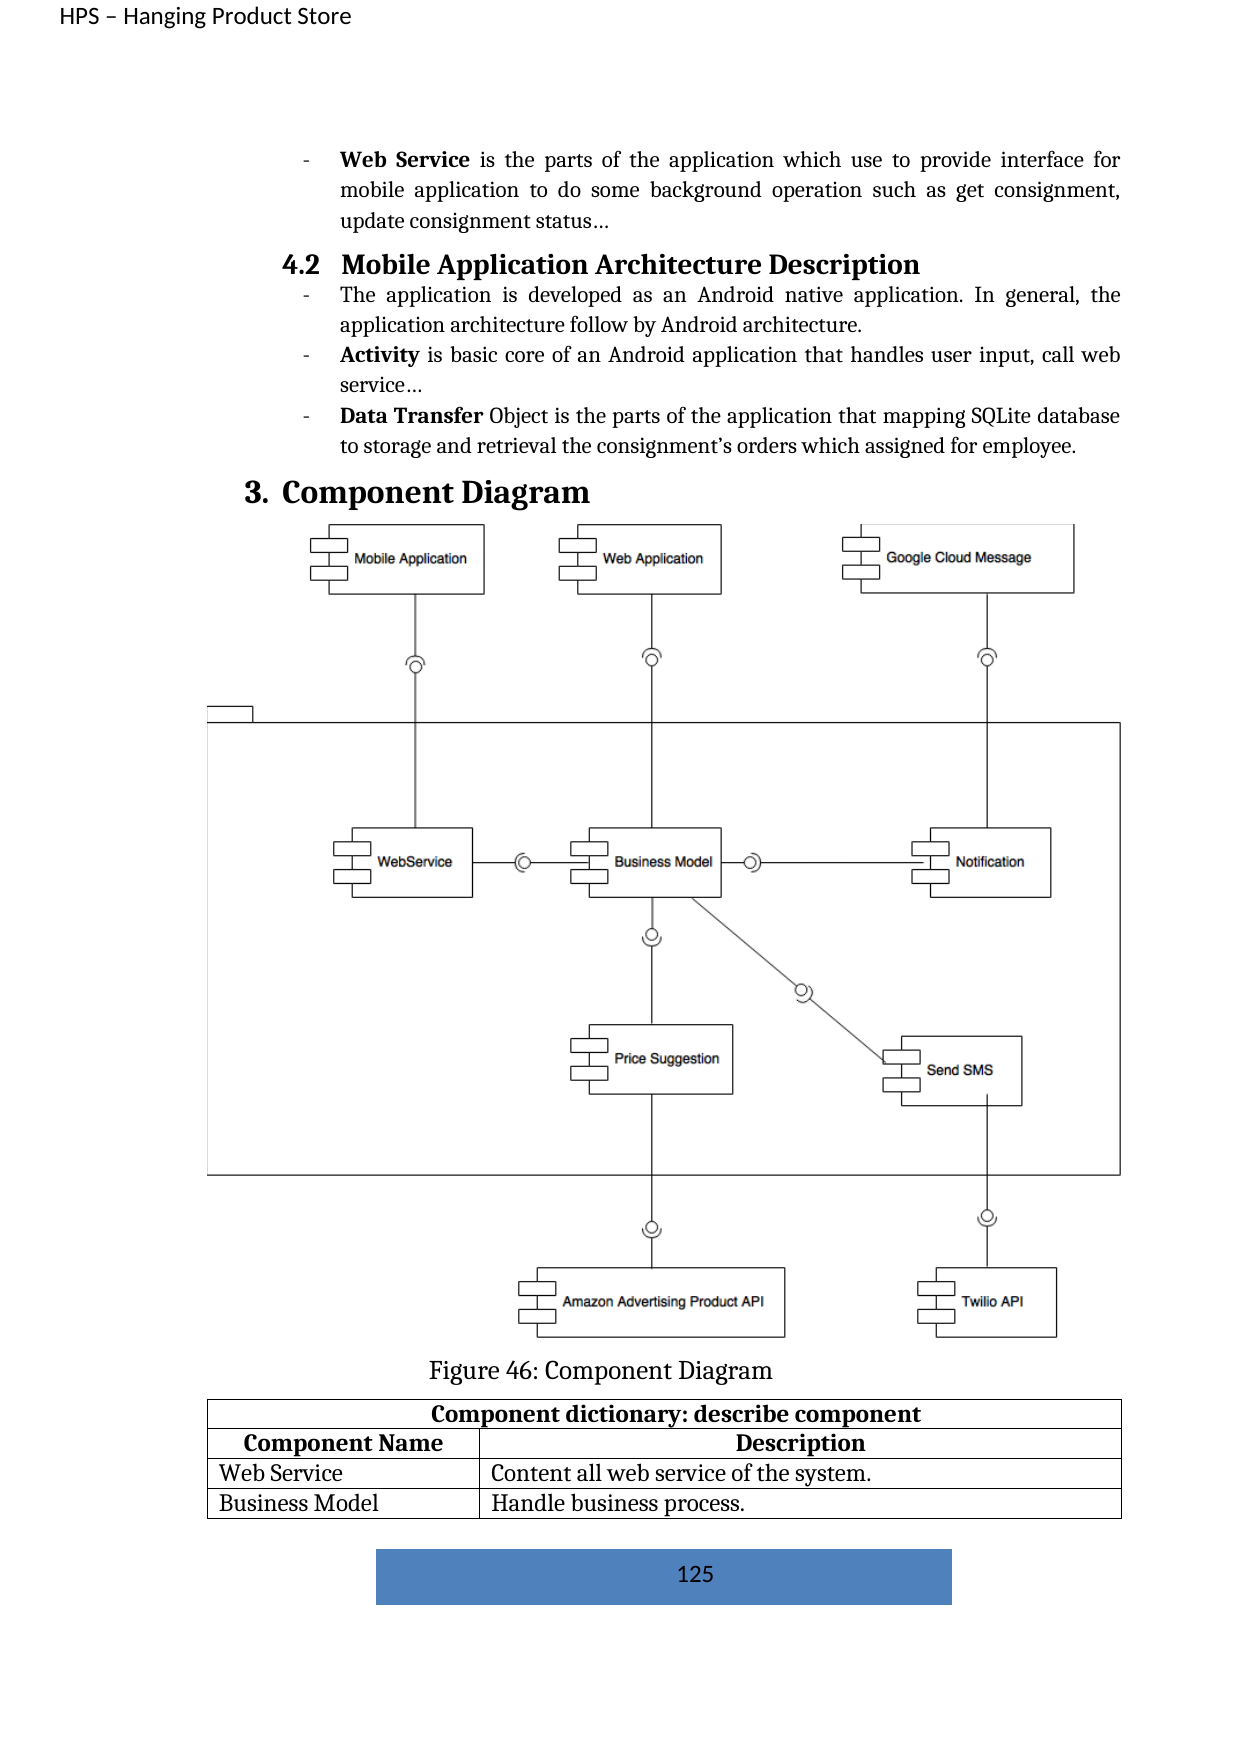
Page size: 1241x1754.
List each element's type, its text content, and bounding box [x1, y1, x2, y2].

table_cell Component Name [208, 1429, 479, 1458]
list The application is developed as an Android native application. In general, the application architecture follow by Android architecture. [302, 282, 1122, 338]
table_cell Content all web service of the system. [480, 1459, 1121, 1488]
table_cell Web Service [208, 1459, 479, 1488]
subtitle Component Diagram [244, 473, 1122, 512]
picture [207, 524, 1122, 1339]
table_header Component dictionary: describe component [208, 1400, 1121, 1428]
list Activity is basic core of an Android application that handles user input, call web service… [302, 342, 1122, 398]
table_cell Handle business process. [480, 1489, 1121, 1518]
list Web Service is the parts of the application which use to provide interface for mobile application to do some background operation such as get consignment, update consignment status… [302, 147, 1122, 234]
table_cell Business Model [208, 1489, 479, 1518]
table_cell Description [480, 1429, 1121, 1458]
subtitle Mobile Application Architecture Description [282, 248, 1122, 282]
list Data Transfer Object is the parts of the application that mapping SQLite database to storage and retrieval the consignment’s orders which assigned for employee. [302, 402, 1122, 459]
